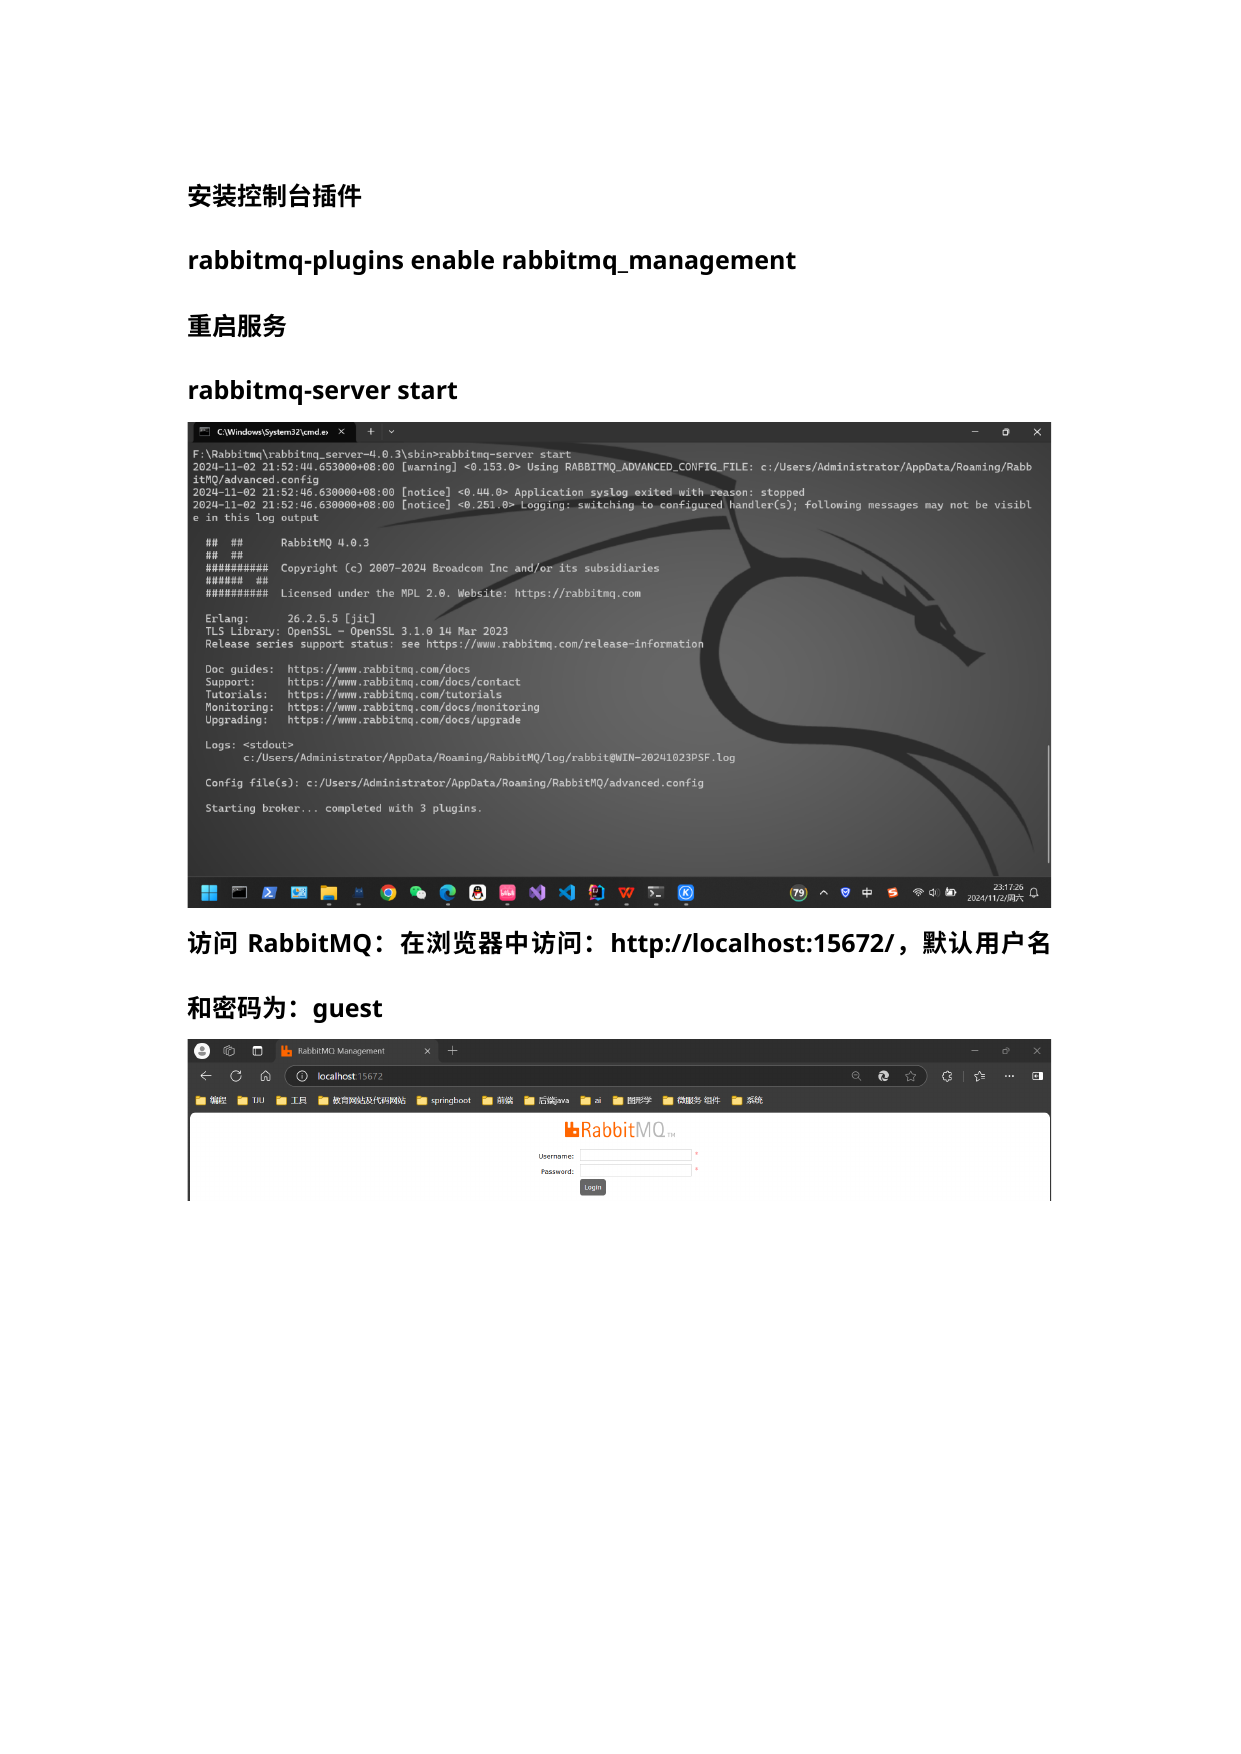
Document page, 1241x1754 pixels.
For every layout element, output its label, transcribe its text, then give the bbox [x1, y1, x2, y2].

list rabbitmq-server start [187, 357, 1053, 422]
picture [187, 1039, 1052, 1201]
list rabbitmq-plugins enable rabbitmq_management [187, 227, 1053, 292]
list 访问 RabbitMQ：在浏览器中访问：http://localhost:15672/，默认用户名和密码为：guest [187, 909, 1053, 1039]
picture [187, 422, 1052, 908]
list 重启服务 [187, 292, 1053, 357]
list 安装控制台插件 [187, 162, 1053, 227]
